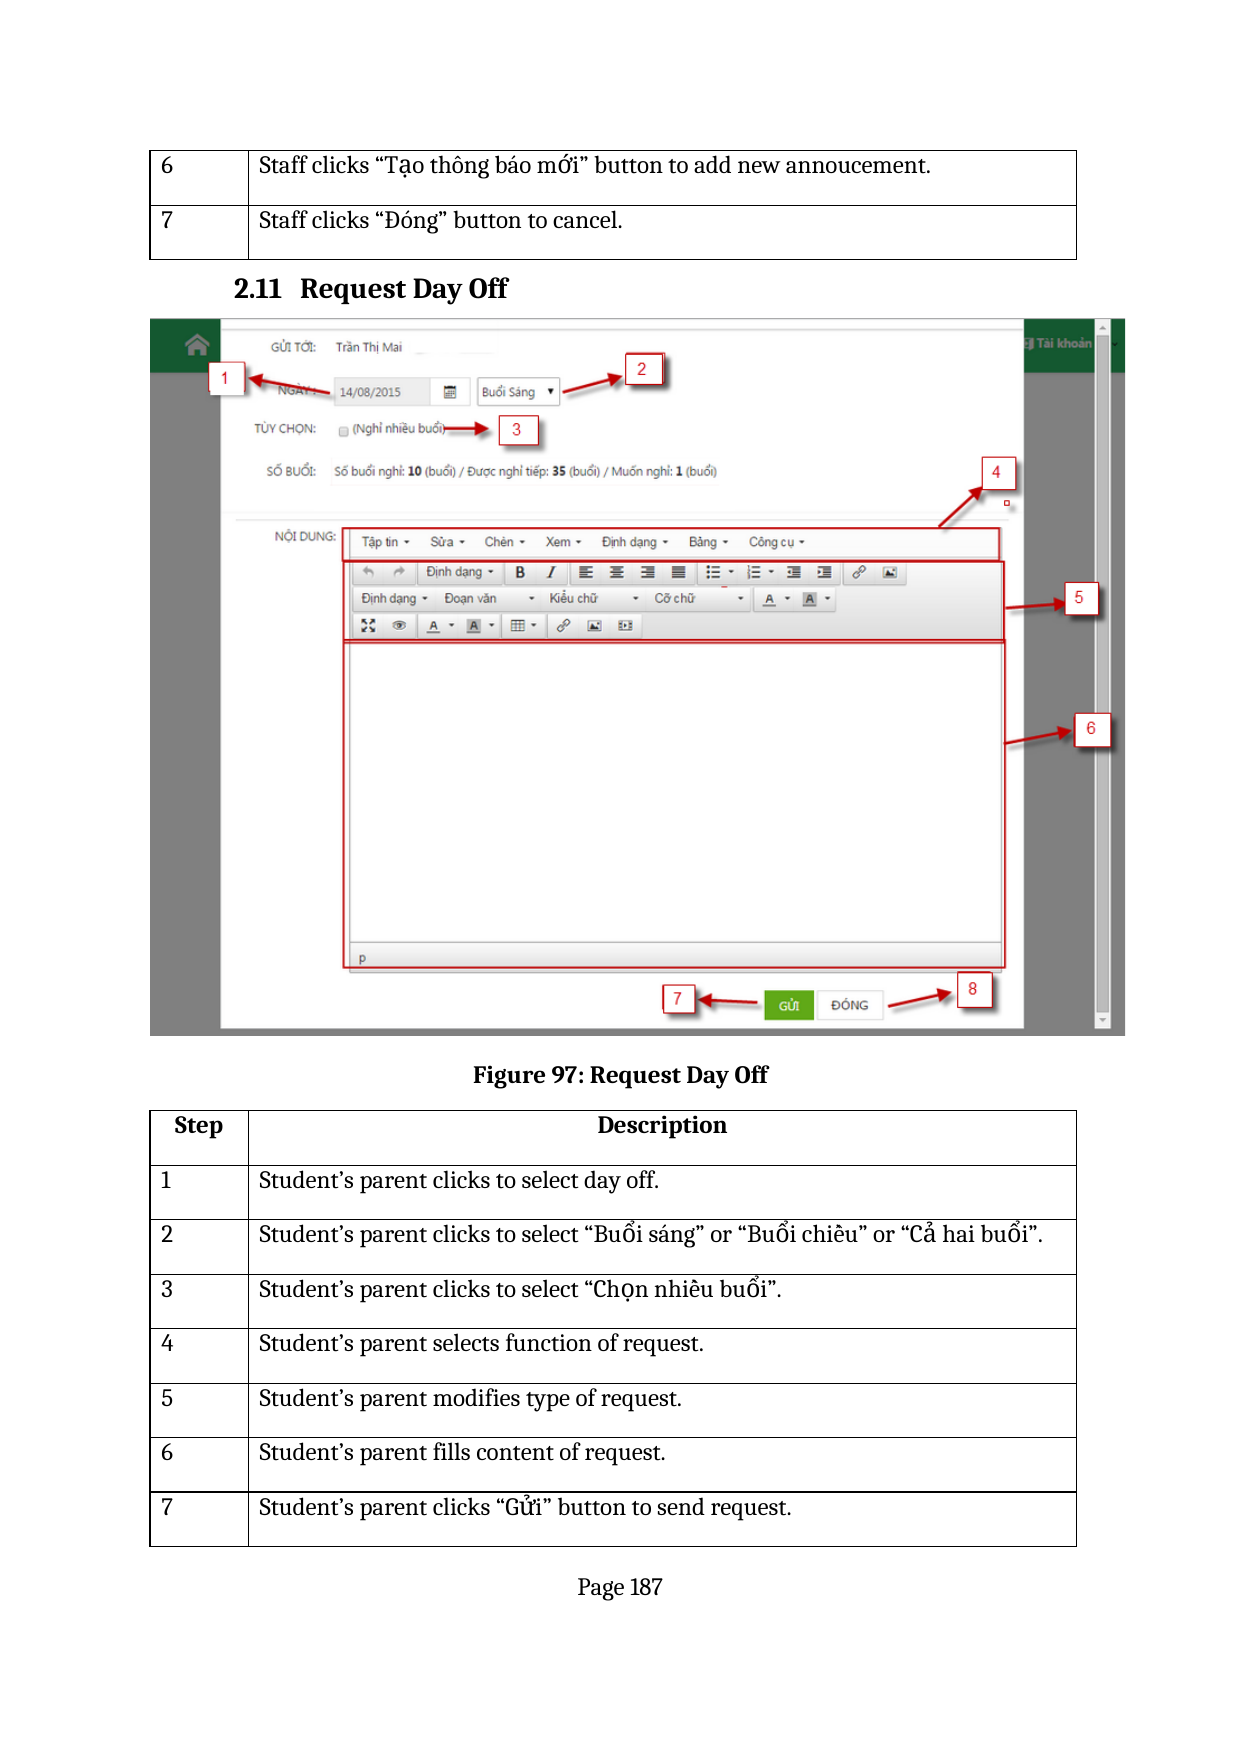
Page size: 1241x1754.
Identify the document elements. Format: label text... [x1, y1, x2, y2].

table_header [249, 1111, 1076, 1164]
text Figure 97: Request Day Off [150, 1061, 1090, 1089]
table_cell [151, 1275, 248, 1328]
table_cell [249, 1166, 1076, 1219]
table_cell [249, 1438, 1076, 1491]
subtitle Request Day Off [234, 272, 1090, 306]
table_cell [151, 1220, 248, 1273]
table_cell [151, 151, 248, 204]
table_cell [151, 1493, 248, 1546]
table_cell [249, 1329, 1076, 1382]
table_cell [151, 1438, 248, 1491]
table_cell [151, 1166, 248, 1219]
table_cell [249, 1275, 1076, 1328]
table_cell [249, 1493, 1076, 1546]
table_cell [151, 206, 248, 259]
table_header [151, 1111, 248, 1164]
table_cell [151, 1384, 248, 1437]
picture [150, 318, 1125, 1036]
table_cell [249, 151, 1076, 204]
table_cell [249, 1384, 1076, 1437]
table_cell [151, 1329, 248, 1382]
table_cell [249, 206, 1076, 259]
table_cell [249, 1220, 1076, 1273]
